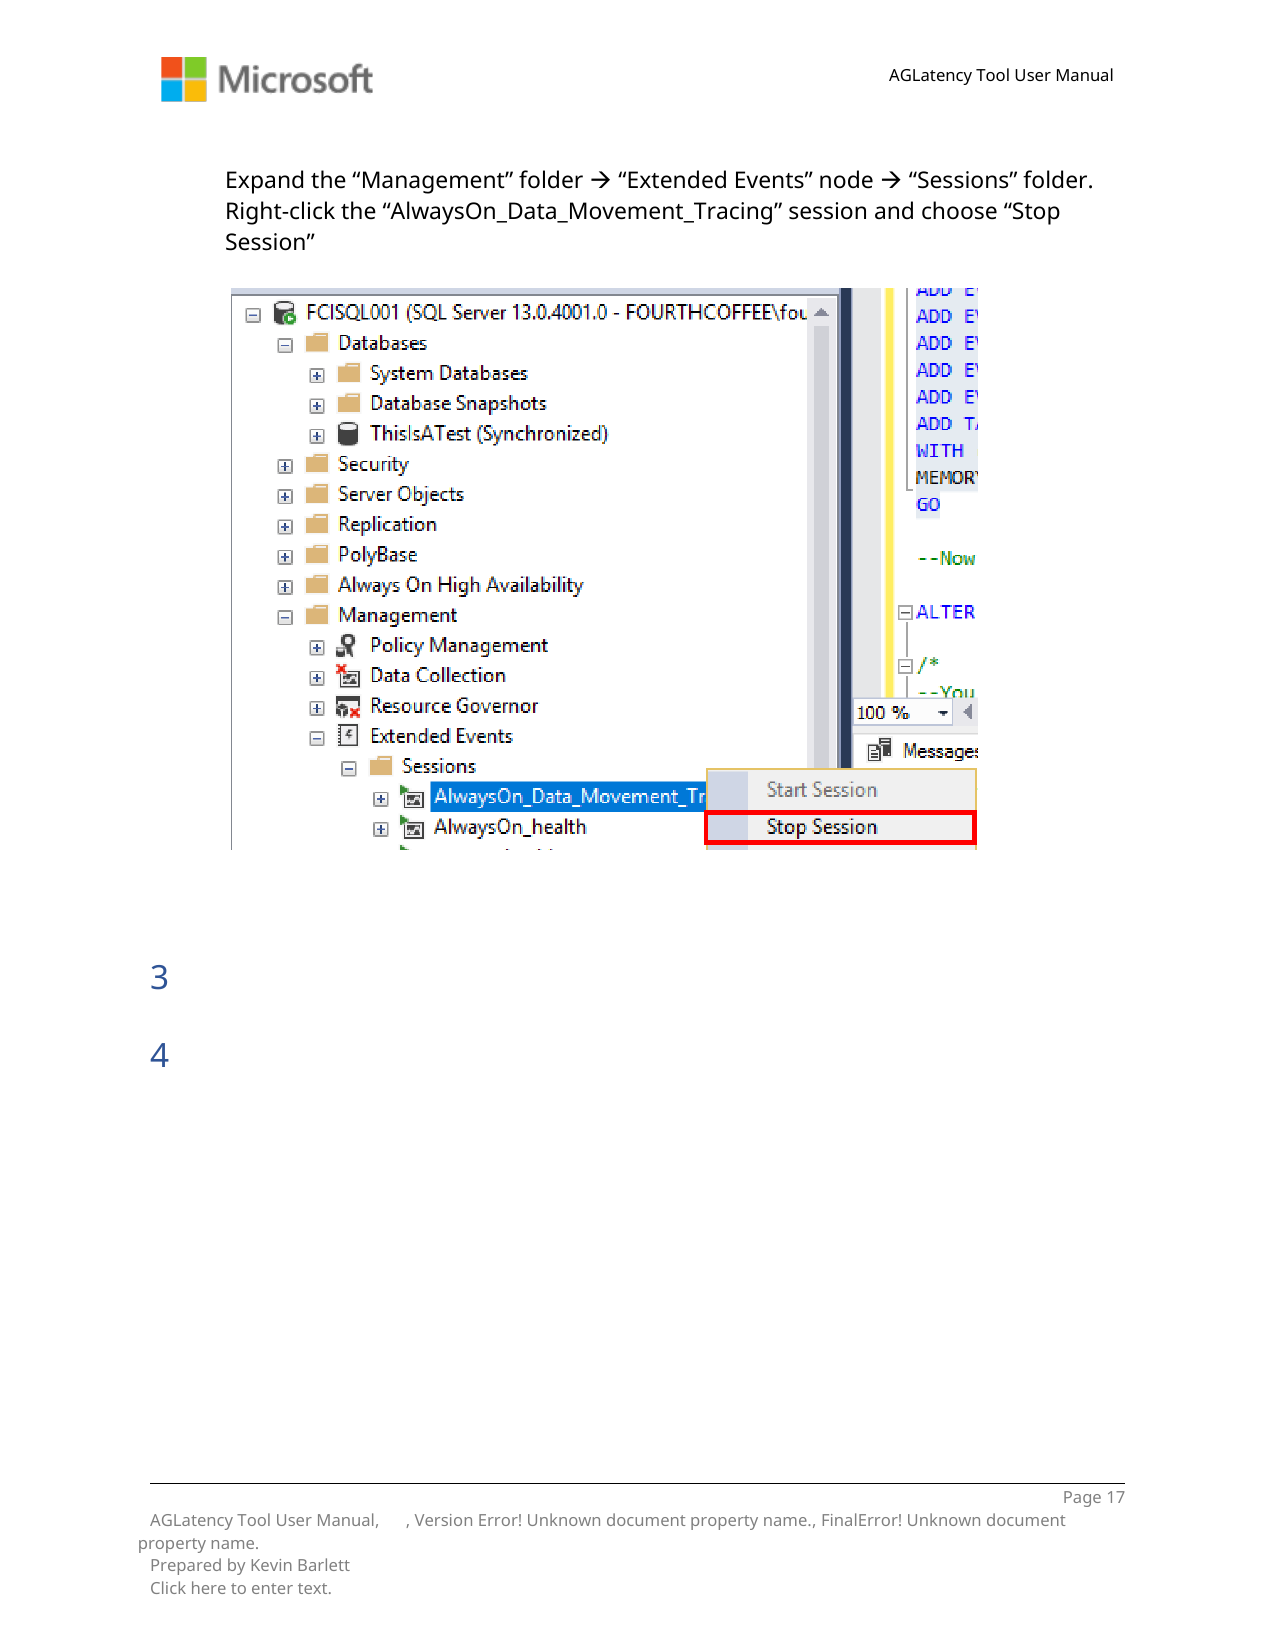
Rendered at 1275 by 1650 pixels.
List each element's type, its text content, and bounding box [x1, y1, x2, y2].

list Expand the “Management” folder “Extended Events” node “Sessions” folder. Right-click the “AlwaysOn_Data_Movement_Tracing” session and choose “Stop Session” [225, 163, 1125, 257]
picture [231, 288, 978, 850]
picture [161, 57, 374, 103]
